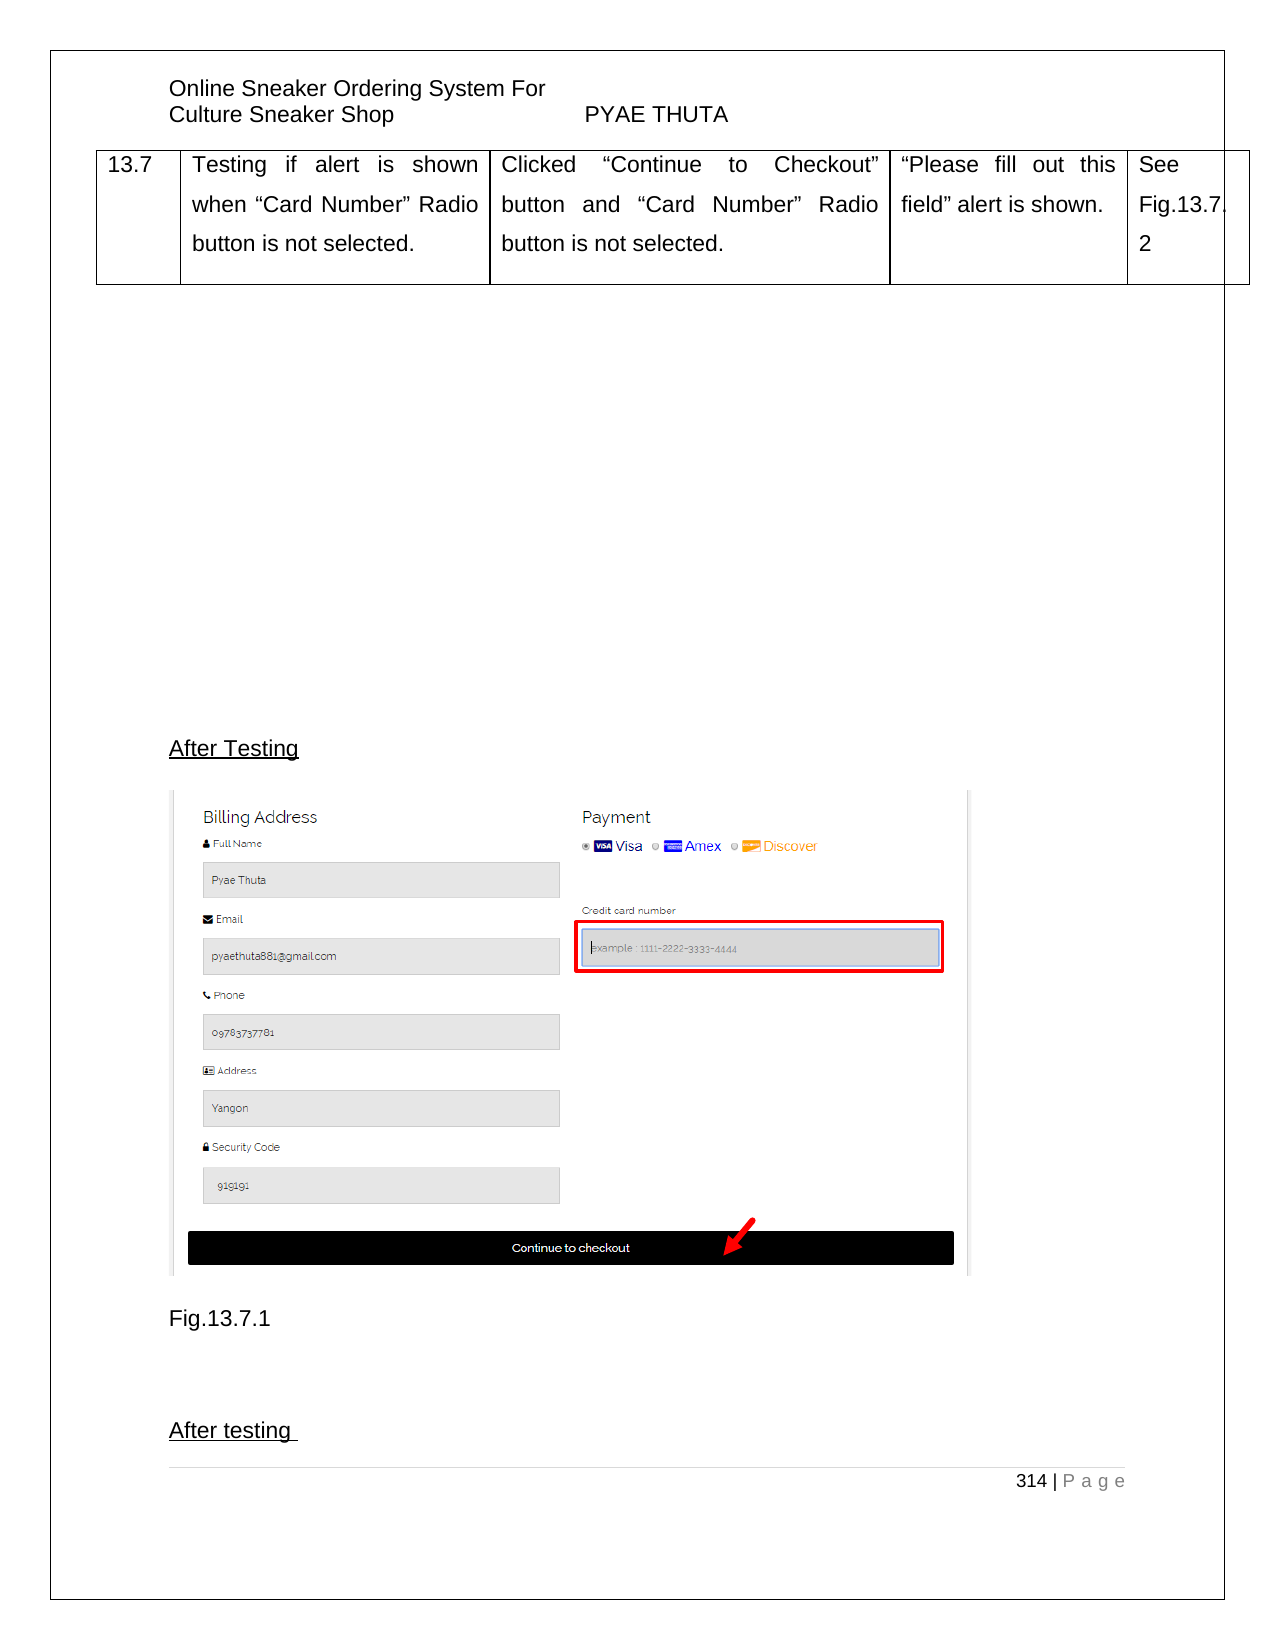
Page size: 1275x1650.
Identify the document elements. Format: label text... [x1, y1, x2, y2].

picture [168, 790, 972, 1276]
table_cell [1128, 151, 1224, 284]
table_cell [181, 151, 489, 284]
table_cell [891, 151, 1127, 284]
text Fig.13.7.1 [169, 1305, 1125, 1331]
text After Testing [169, 734, 1125, 761]
text After testing [169, 1417, 1125, 1444]
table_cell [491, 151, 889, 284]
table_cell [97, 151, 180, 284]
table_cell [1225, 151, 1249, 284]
